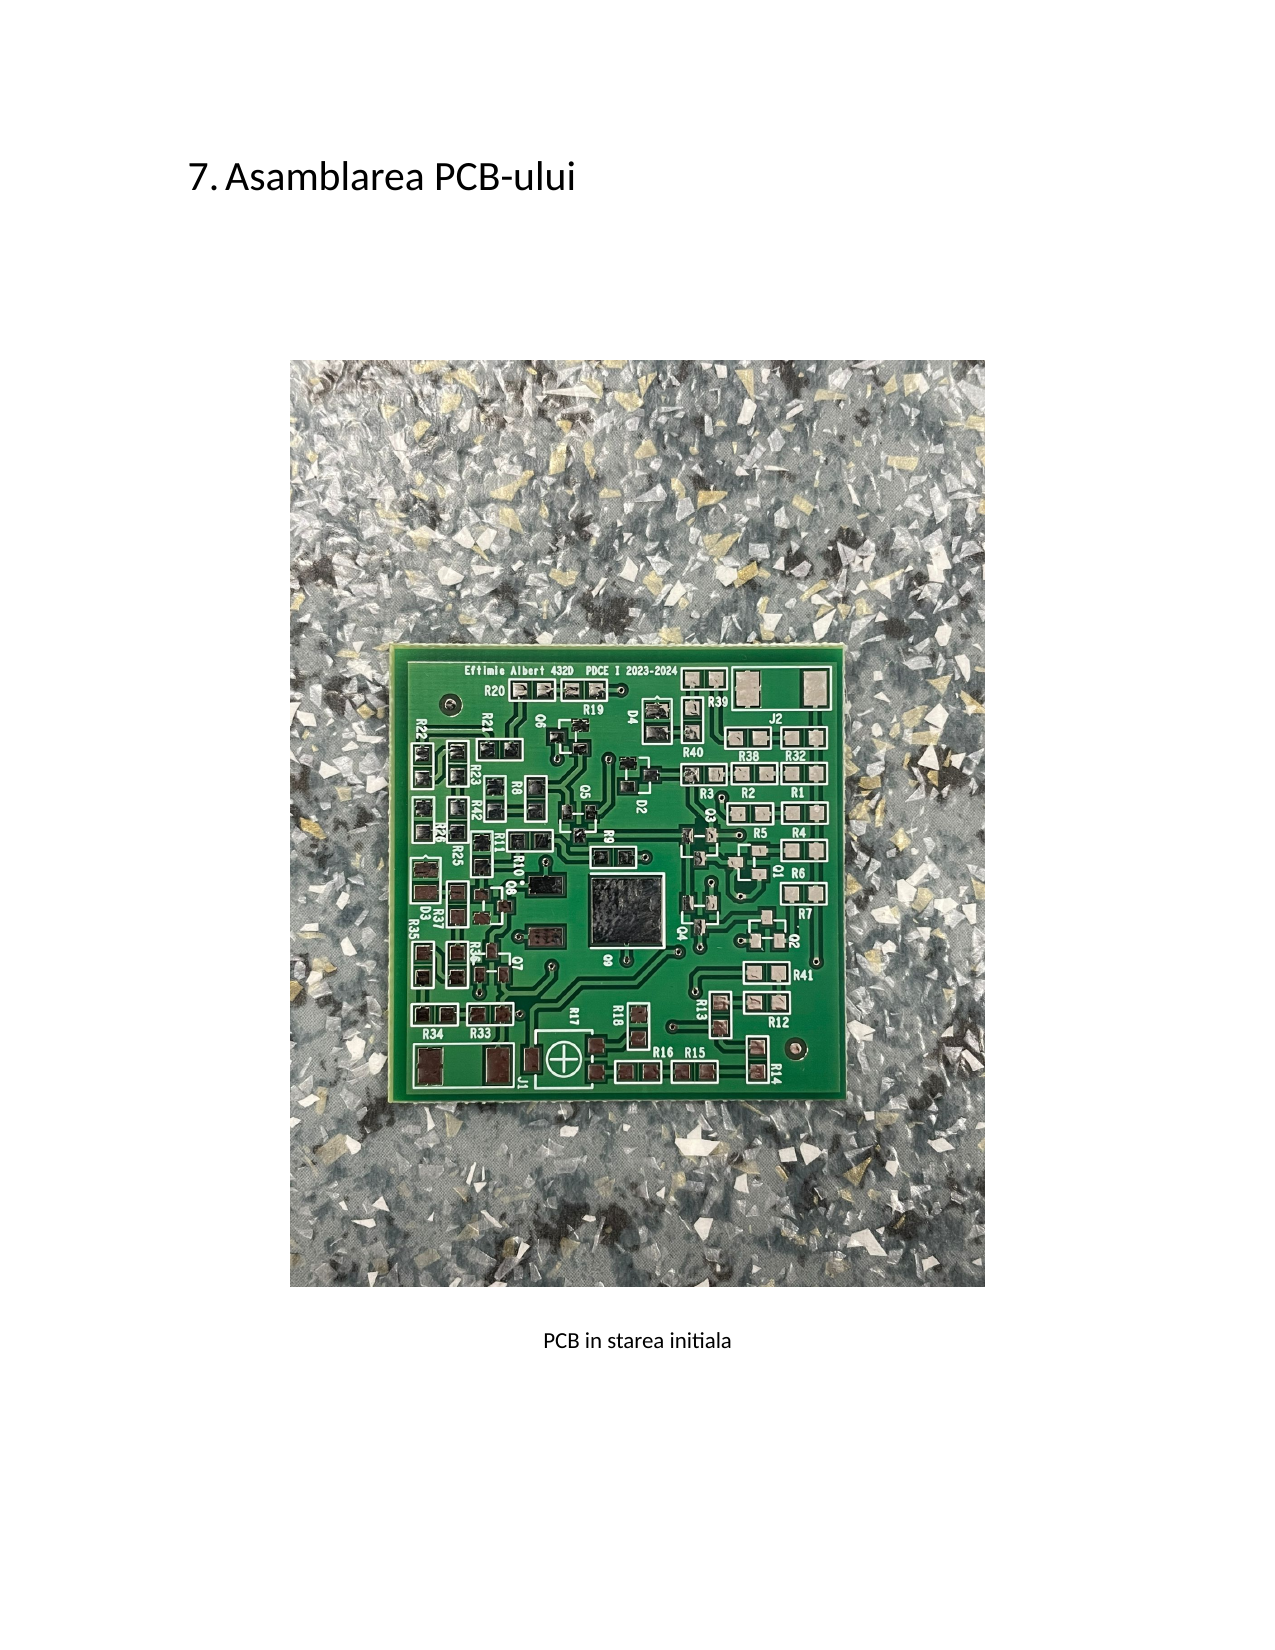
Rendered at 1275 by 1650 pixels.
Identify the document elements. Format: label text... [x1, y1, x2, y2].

text PCB in starea initiala [150, 1326, 1125, 1354]
picture [290, 360, 985, 1287]
list Asamblarea PCB-ului [187, 150, 1125, 201]
